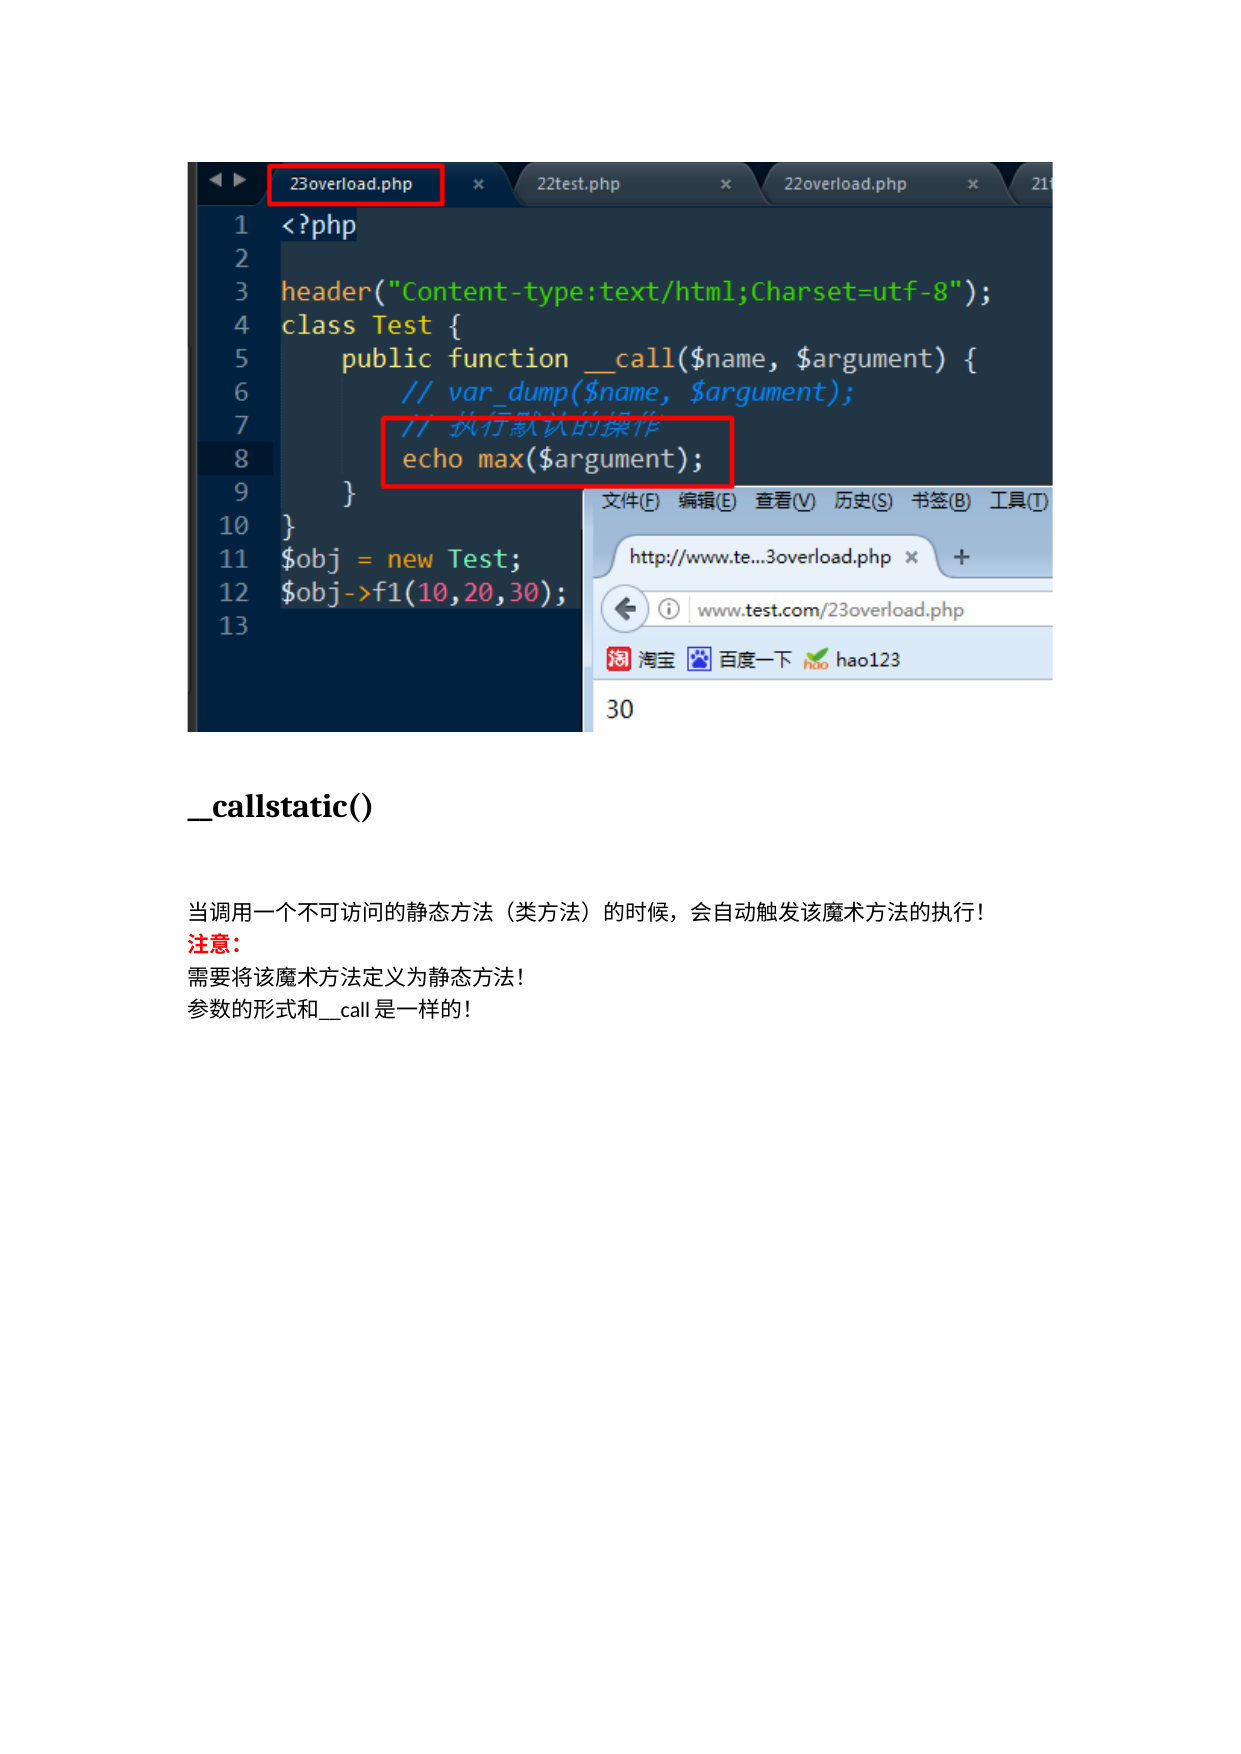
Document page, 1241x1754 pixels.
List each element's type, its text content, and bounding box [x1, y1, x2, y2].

subtitle __callstatic() [187, 774, 1053, 839]
text 需要将该魔术方法定义为静态方法！ [187, 959, 1053, 992]
text 注意： [187, 927, 1053, 959]
picture [187, 162, 1053, 732]
text 参数的形式和__call是一样的！ [187, 992, 1053, 1024]
text 当调用一个不可访问的静态方法（类方法）的时候，会自动触发该魔术方法的执行！ [187, 894, 1053, 927]
